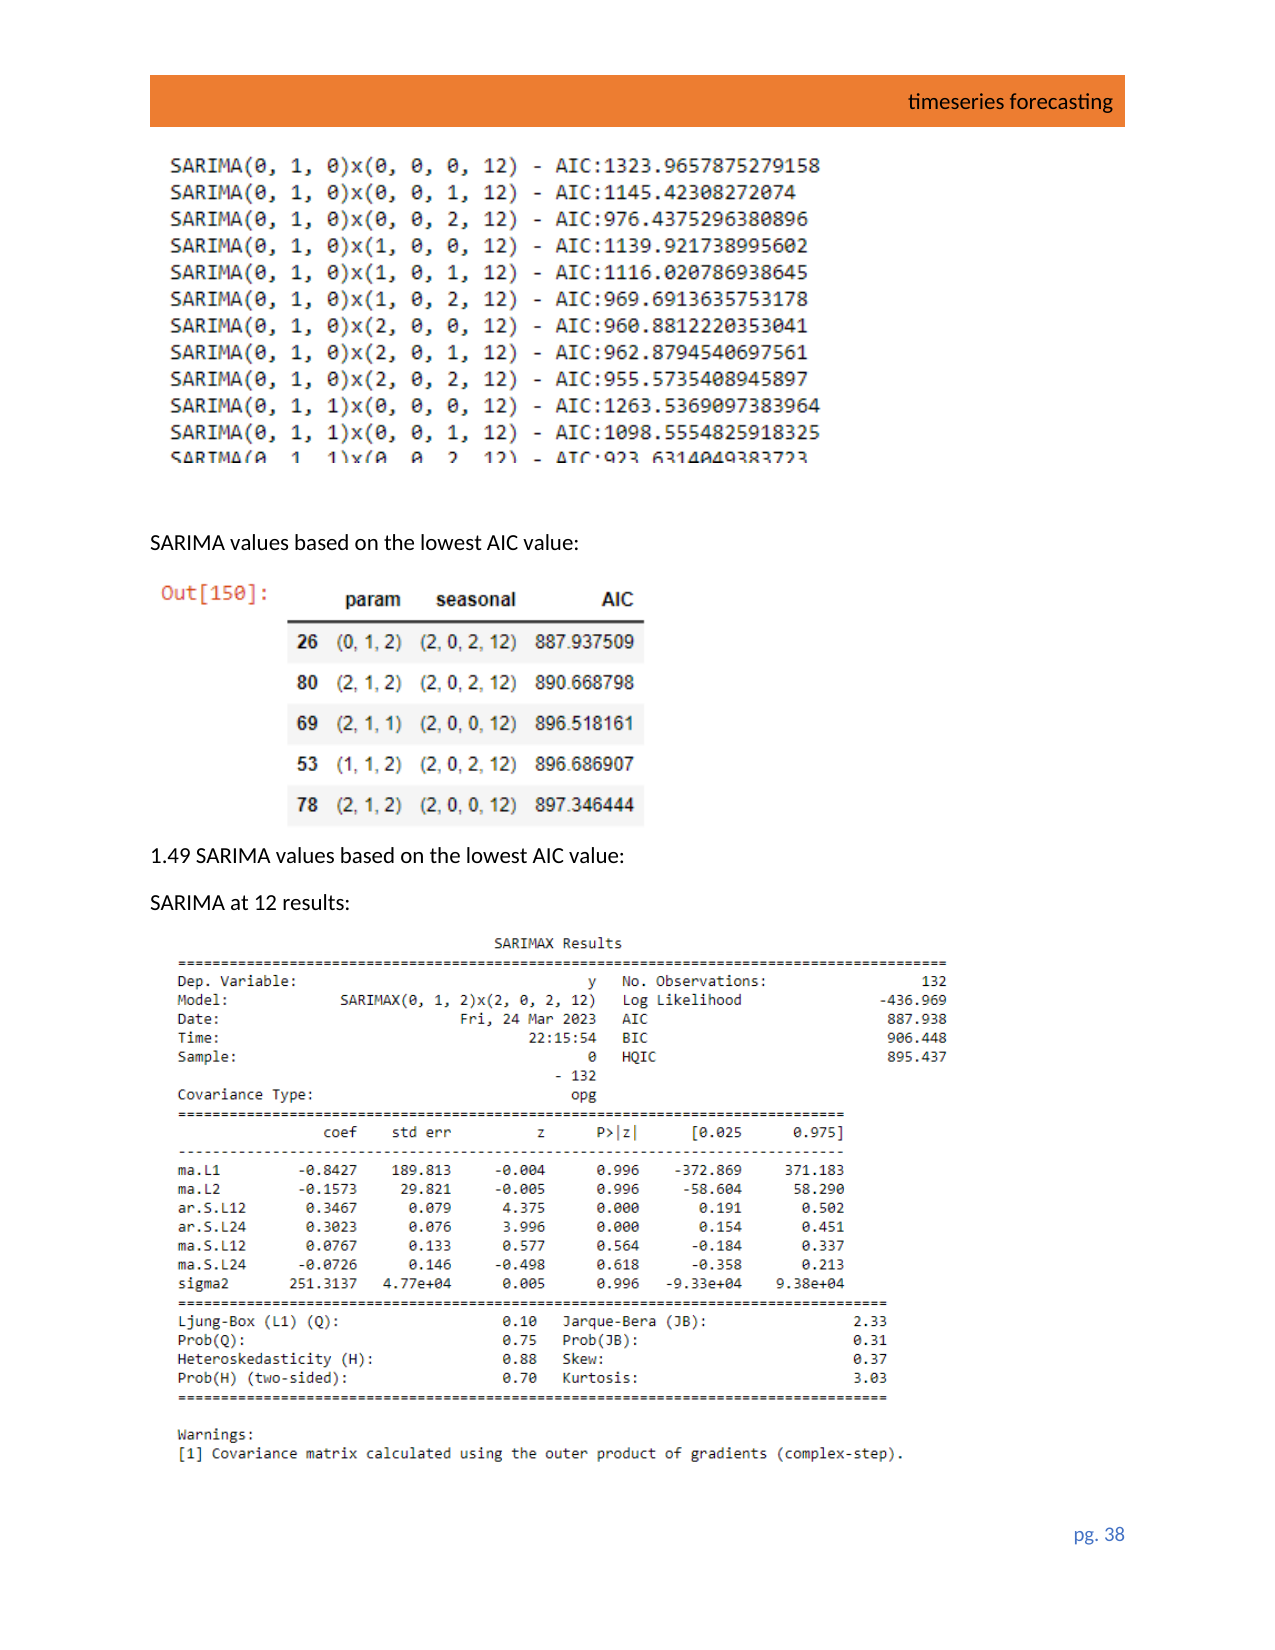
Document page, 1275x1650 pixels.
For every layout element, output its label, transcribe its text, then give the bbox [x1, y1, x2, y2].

picture [150, 155, 907, 463]
text SARIMA at 12 results: [150, 888, 1125, 917]
picture [150, 575, 735, 840]
text SARIMA values based on the lowest AIC value: [150, 528, 1125, 557]
picture [150, 935, 1125, 1474]
